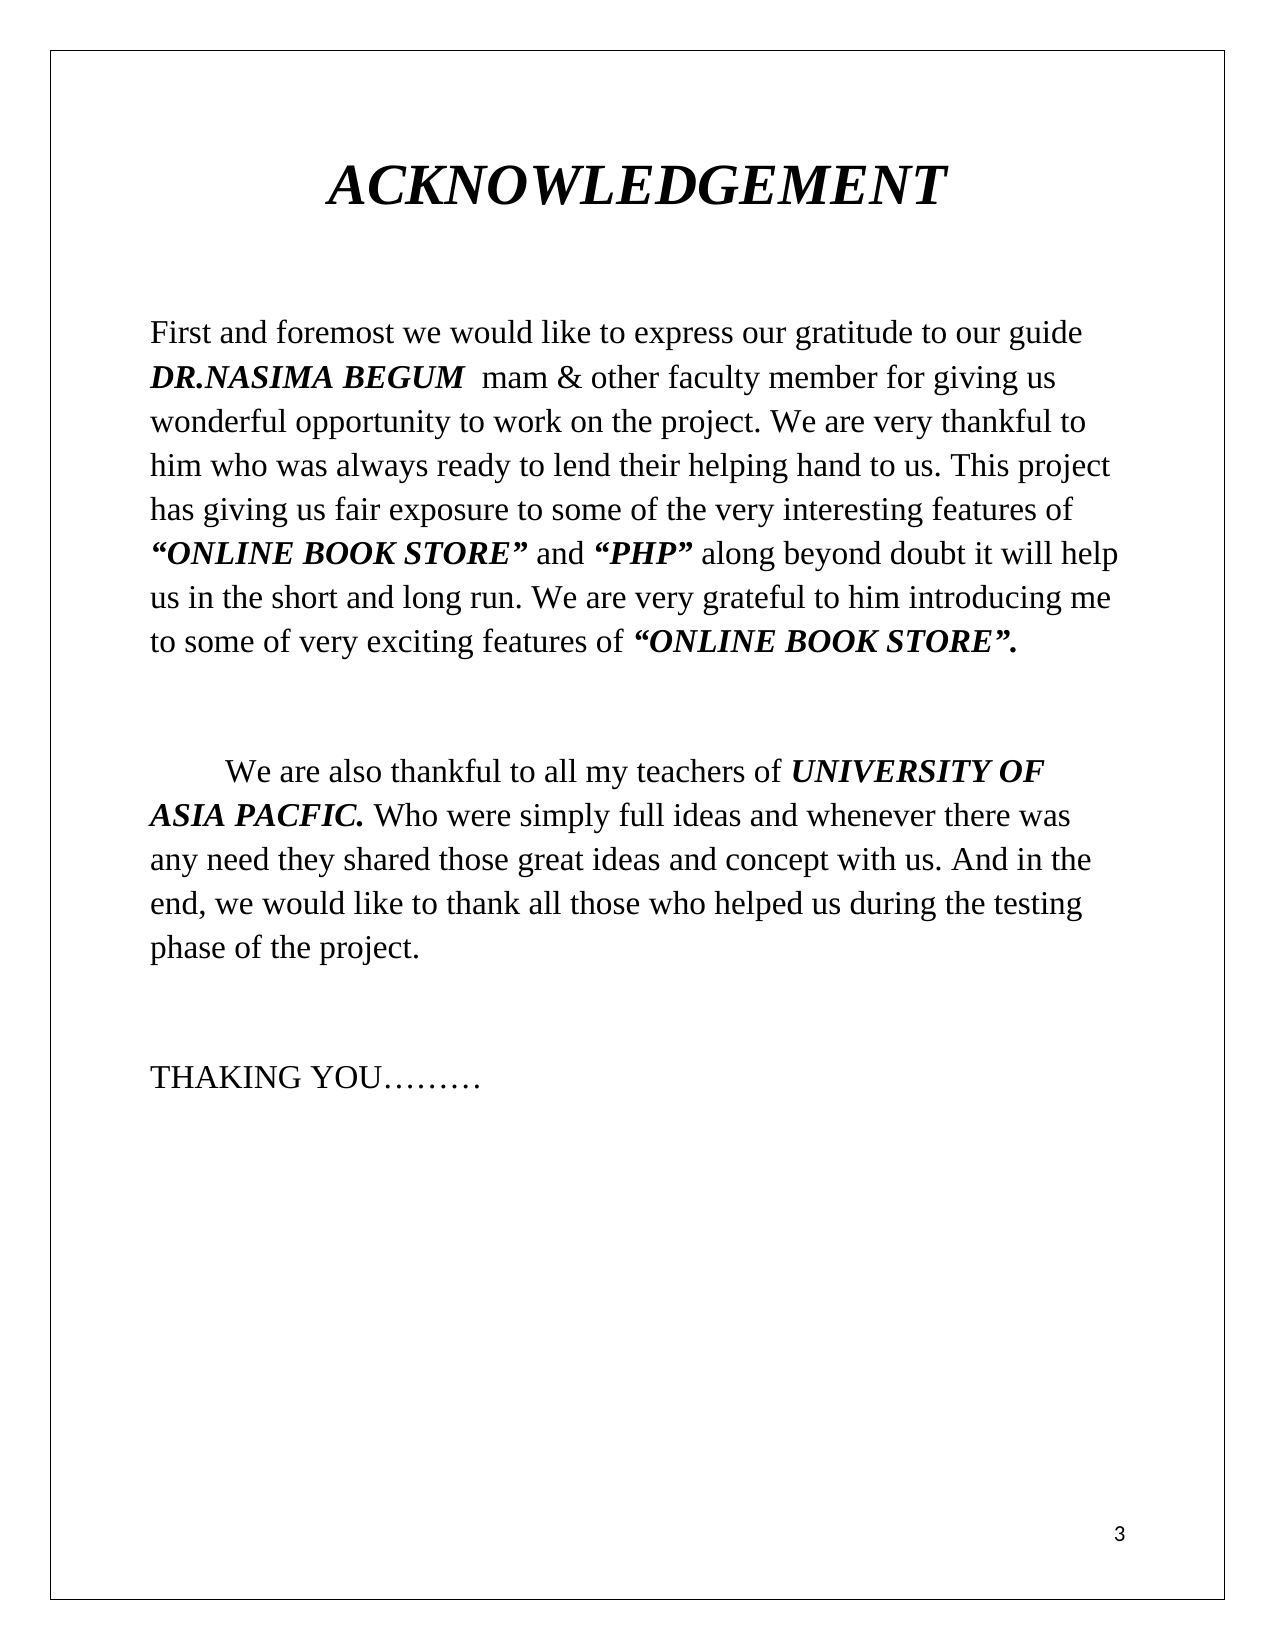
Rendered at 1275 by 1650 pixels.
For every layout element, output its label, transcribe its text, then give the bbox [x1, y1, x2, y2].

text We are also thankful to all my teachers of UNIVERSITY OF ASIA PACFIC. Who were simply full ideas and whenever there was any need they shared those great ideas and concept with us. And in the end, we would like to thank all those who helped us during the testing phase of the project. [150, 751, 1125, 966]
text ACKNOWLEDGEMENT [150, 150, 1125, 217]
text THAKING YOU……… [150, 1057, 1125, 1095]
text First and foremost we would like to express our gratitude to our guide DR.NASIMA BEGUM mam & other faculty member for giving us wonderful opportunity to work on the project. We are very thankful to him who was always ready to lend their helping hand to us. This project has giving us fair exposure to some of the very interesting features of “ONLINE BOOK STORE” and “PHP” along beyond doubt it will help us in the short and long run. We are very grateful to him introducing me to some of very exciting features of “ONLINE BOOK STORE”. [150, 313, 1125, 659]
